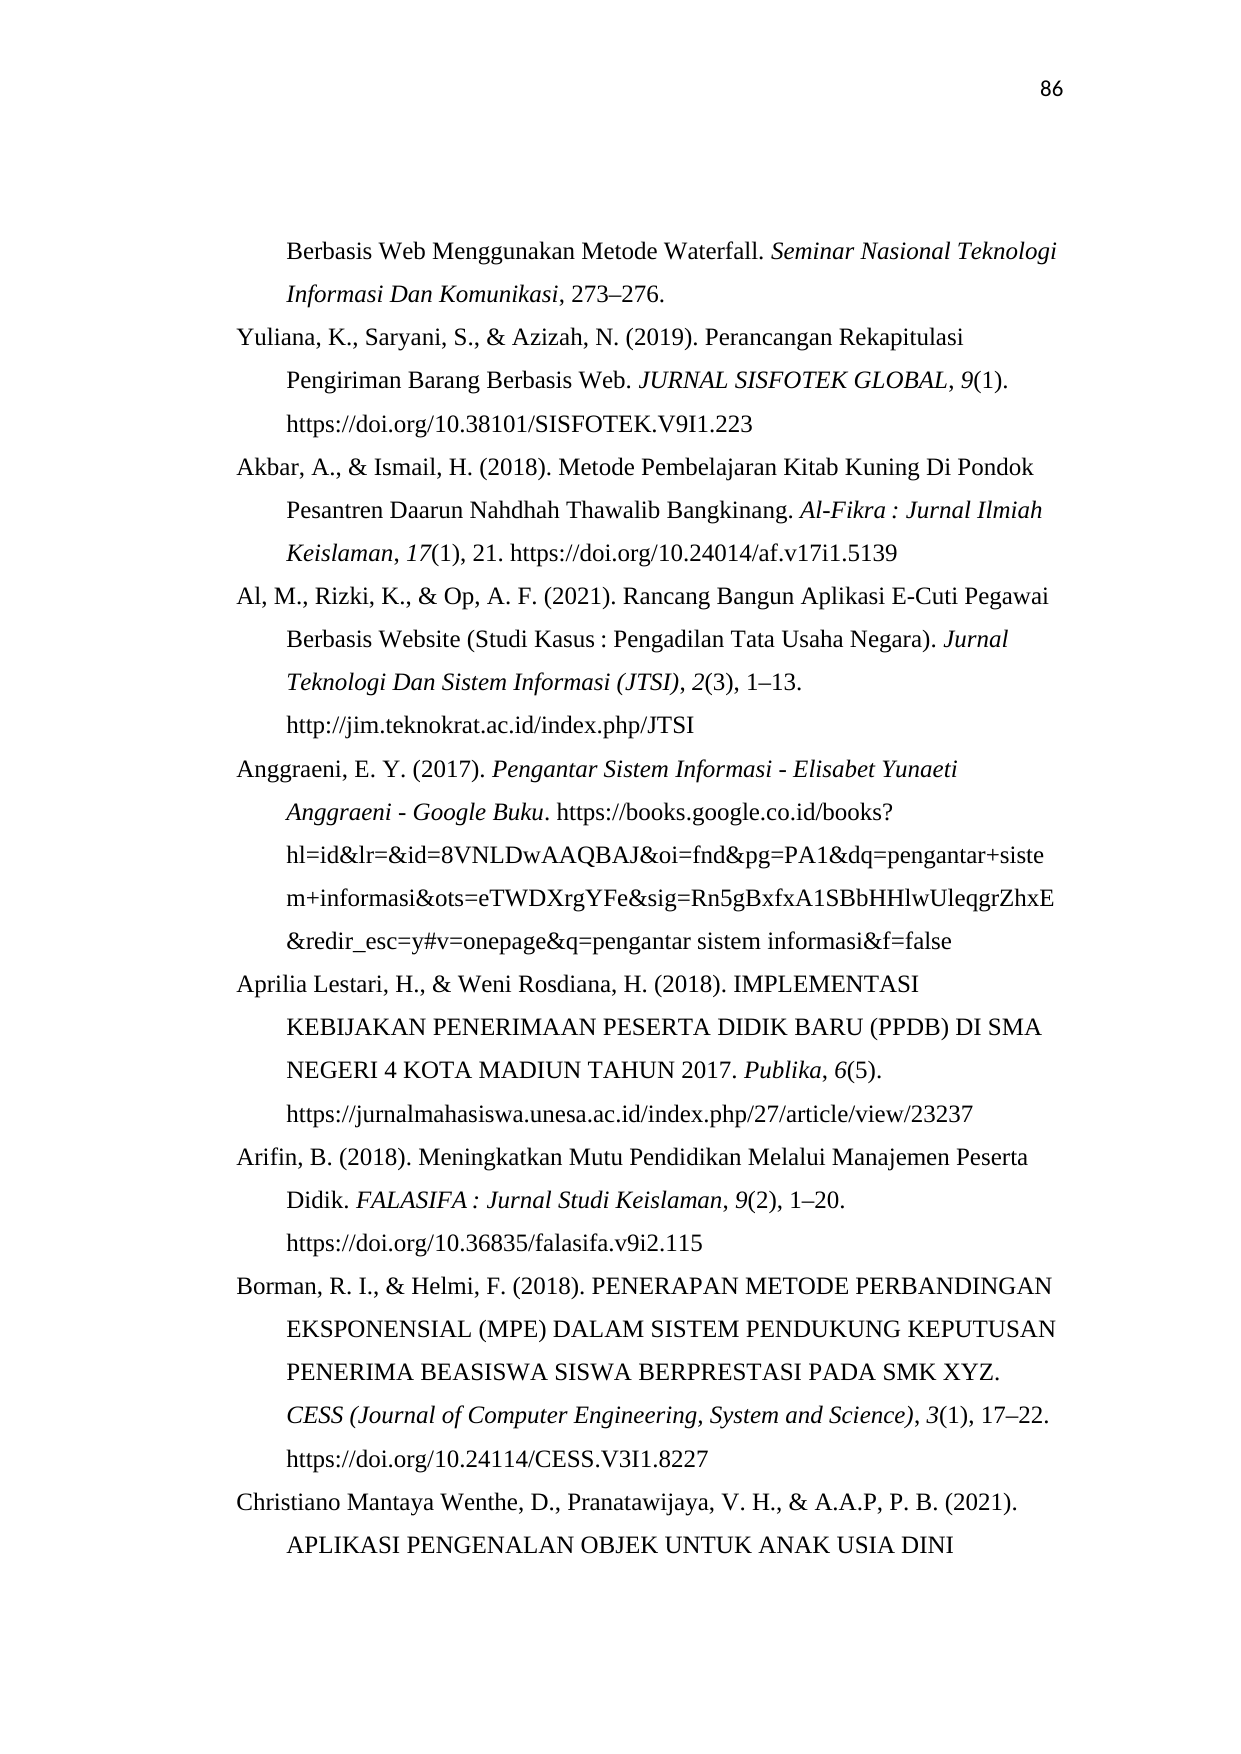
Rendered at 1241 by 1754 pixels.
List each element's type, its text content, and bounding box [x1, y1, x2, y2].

text Borman, R. I., & Helmi, F. (2018). PENERAPAN METODE PERBANDINGAN EKSPONENSIAL (MPE) DALAM SISTEM PENDUKUNG KEPUTUSAN PENERIMA BEASISWA SISWA BERPRESTASI PADA SMK XYZ. CESS (Journal of Computer Engineering, System and Science), 3(1), 17–22. https://doi.org/10.24114/CESS.V3I1.8227 [236, 1271, 1063, 1472]
text Anggraeni, E. Y. (2017). Pengantar Sistem Informasi - Elisabet Yunaeti Anggraeni - Google Buku. https://books.google.co.id/books?hl=id&lr=&id=8VNLDwAAQBAJ&oi=fnd&pg=PA1&dq=pengantar+sistem+informasi&ots=eTWDXrgYFe&sig=Rn5gBxfxA1SBbHHlwUleqgrZhxE&redir_esc=y#v=onepage&q=pengantar sistem informasi&f=false [236, 754, 1063, 955]
text Yuliana, K., Saryani, S., & Azizah, N. (2019). Perancangan Rekapitulasi Pengiriman Barang Berbasis Web. JURNAL SISFOTEK GLOBAL, 9(1). https://doi.org/10.38101/SISFOTEK.V9I1.223 [236, 322, 1063, 437]
text Al, M., Rizki, K., & Op, A. F. (2021). Rancang Bangun Aplikasi E-Cuti Pegawai Berbasis Website (Studi Kasus : Pengadilan Tata Usaha Negara). Jurnal Teknologi Dan Sistem Informasi (JTSI), 2(3), 1–13. http://jim.teknokrat.ac.id/index.php/JTSI [236, 581, 1063, 739]
text Aprilia Lestari, H., & Weni Rosdiana, H. (2018). IMPLEMENTASI KEBIJAKAN PENERIMAAN PESERTA DIDIK BARU (PPDB) DI SMA NEGERI 4 KOTA MADIUN TAHUN 2017. Publika, 6(5). https://jurnalmahasiswa.unesa.ac.id/index.php/27/article/view/23237 [236, 969, 1063, 1127]
text Arifin, B. (2018). Meningkatkan Mutu Pendidikan Melalui Manajemen Peserta Didik. FALASIFA : Jurnal Studi Keislaman, 9(2), 1–20. https://doi.org/10.36835/falasifa.v9i2.115 [236, 1142, 1063, 1257]
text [236, 1487, 1063, 1559]
text Akbar, A., & Ismail, H. (2018). Metode Pembelajaran Kitab Kuning Di Pondok Pesantren Daarun Nahdhah Thawalib Bangkinang. Al-Fikra : Jurnal Ilmiah Keislaman, 17(1), 21. https://doi.org/10.24014/af.v17i1.5139 [236, 452, 1063, 567]
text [236, 236, 1063, 308]
